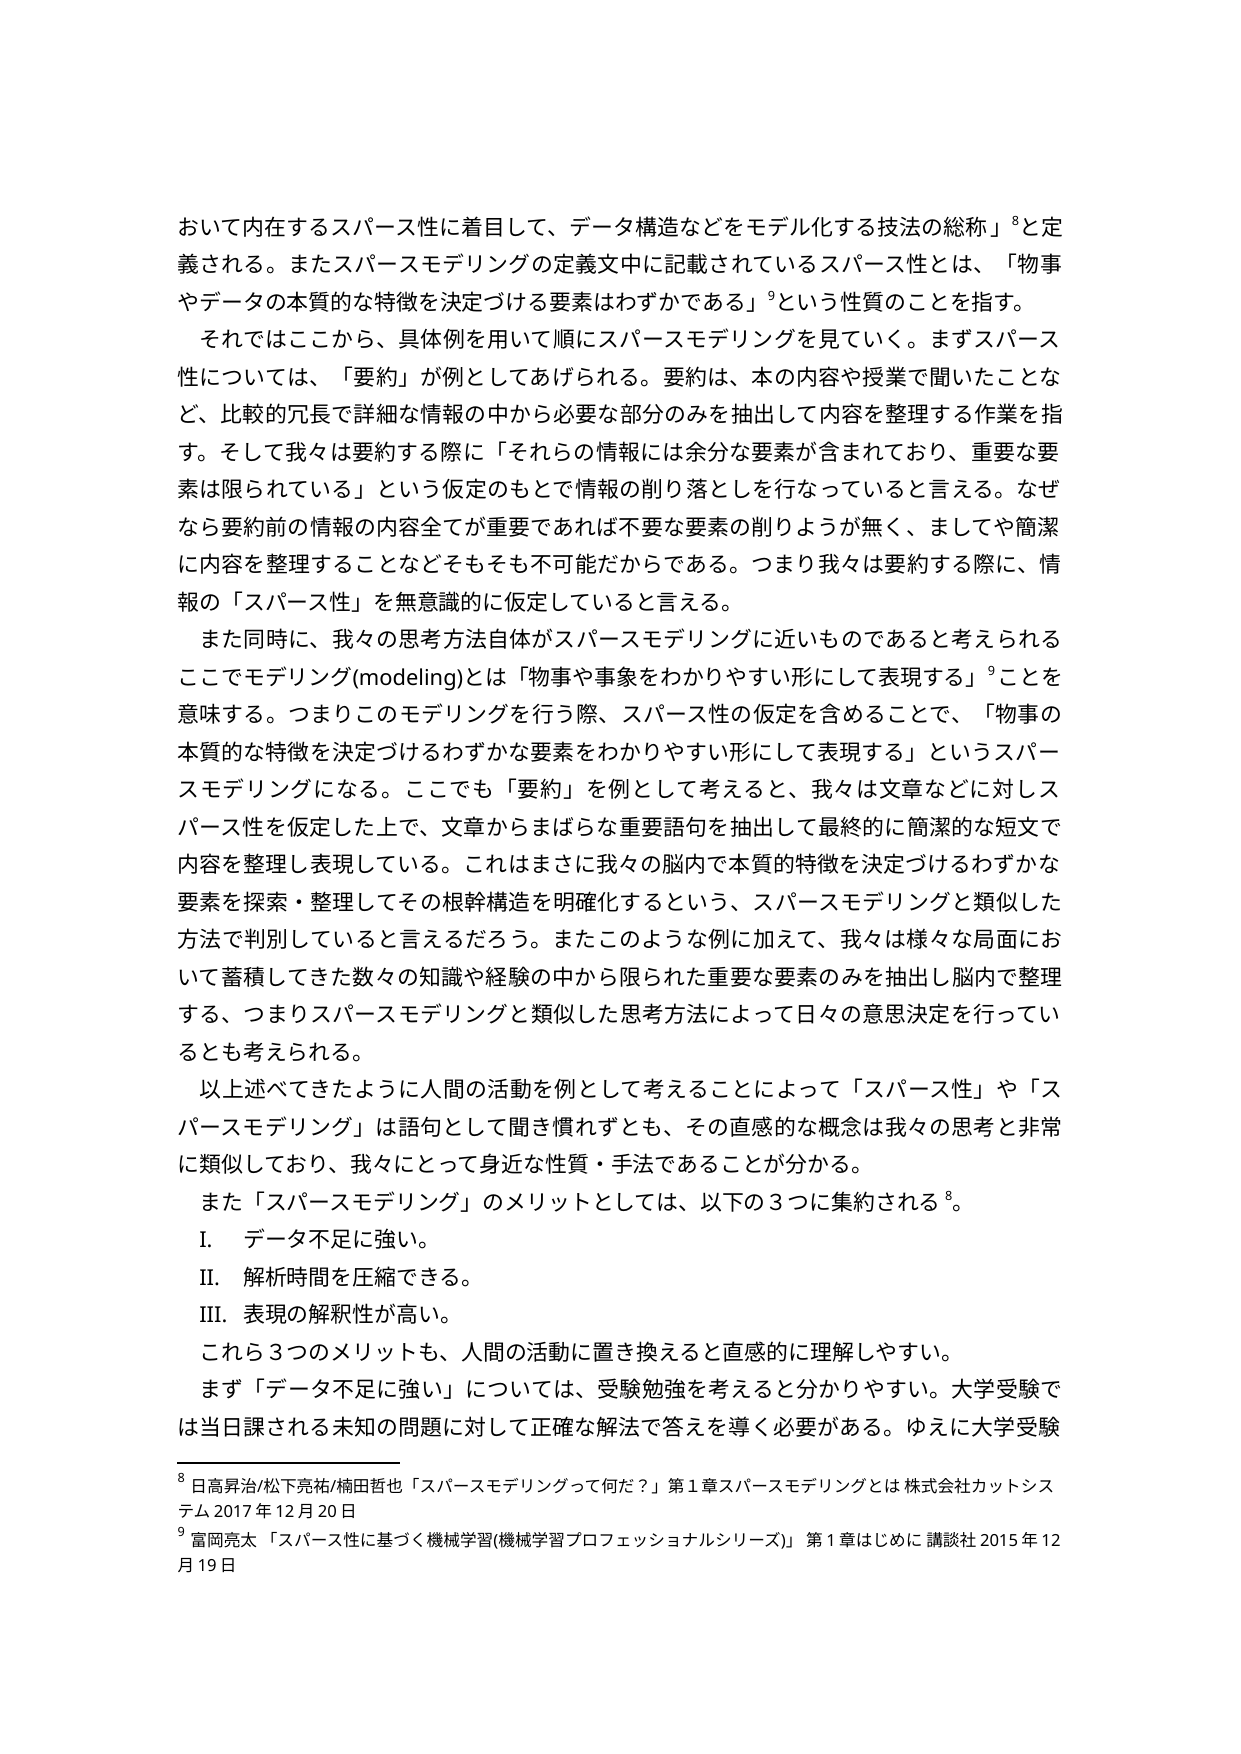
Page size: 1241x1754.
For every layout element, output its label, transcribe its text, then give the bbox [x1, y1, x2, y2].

list データ不足に強い。 [199, 1219, 1063, 1257]
text それではここから、具体例を用いて順にスパースモデリングを見ていく。まずスパース性については、「要約」が例としてあげられる。要約は、本の内容や授業で聞いたことなど、比較的冗長で詳細な情報の中から必要な部分のみを抽出して内容を整理する作業を指す。そして我々は要約する際に「それらの情報には余分な要素が含まれており、重要な要素は限られている」という仮定のもとで情報の削り落としを行なっていると言える。なぜなら要約前の情報の内容全てが重要であれば不要な要素の削りようが無く、ましてや簡潔に内容を整理することなどそもそも不可能だからである。つまり我々は要約する際に、情報の「スパース性」を無意識的に仮定していると言える。 [177, 319, 1063, 619]
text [177, 1369, 1063, 1444]
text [177, 207, 1063, 319]
text また「スパースモデリング」のメリットとしては、以下の３つに集約される8。 [177, 1182, 1063, 1219]
text 以上述べてきたように人間の活動を例として考えることによって「スパース性」や「スパースモデリング」は語句として聞き慣れずとも、その直感的な概念は我々の思考と非常に類似しており、我々にとって身近な性質・手法であることが分かる。 [177, 1069, 1063, 1182]
text これら３つのメリットも、人間の活動に置き換えると直感的に理解しやすい。 [177, 1332, 1063, 1369]
list 解析時間を圧縮できる。 [199, 1257, 1063, 1294]
list 表現の解釈性が高い。 [199, 1294, 1063, 1332]
text また同時に、我々の思考方法自体がスパースモデリングに近いものであると考えられる。ここでモデリング(modeling)とは「物事や事象をわかりやすい形にして表現する」9ことを意味する。つまりこのモデリングを行う際、スパース性の仮定を含めることで、「物事の本質的な特徴を決定づけるわずかな要素をわかりやすい形にして表現する」というスパースモデリングになる。ここでも「要約」を例として考えると、我々は文章などに対しスパース性を仮定した上で、文章からまばらな重要語句を抽出して最終的に簡潔的な短文で内容を整理し表現している。これはまさに我々の脳内で本質的特徴を決定づけるわずかな要素を探索・整理してその根幹構造を明確化するという、スパースモデリングと類似した方法で判別していると言えるだろう。またこのような例に加えて、我々は様々な局面において蓄積してきた数々の知識や経験の中から限られた重要な要素のみを抽出し脳内で整理する、つまりスパースモデリングと類似した思考方法によって日々の意思決定を行っているとも考えられる。 [177, 619, 1063, 1069]
